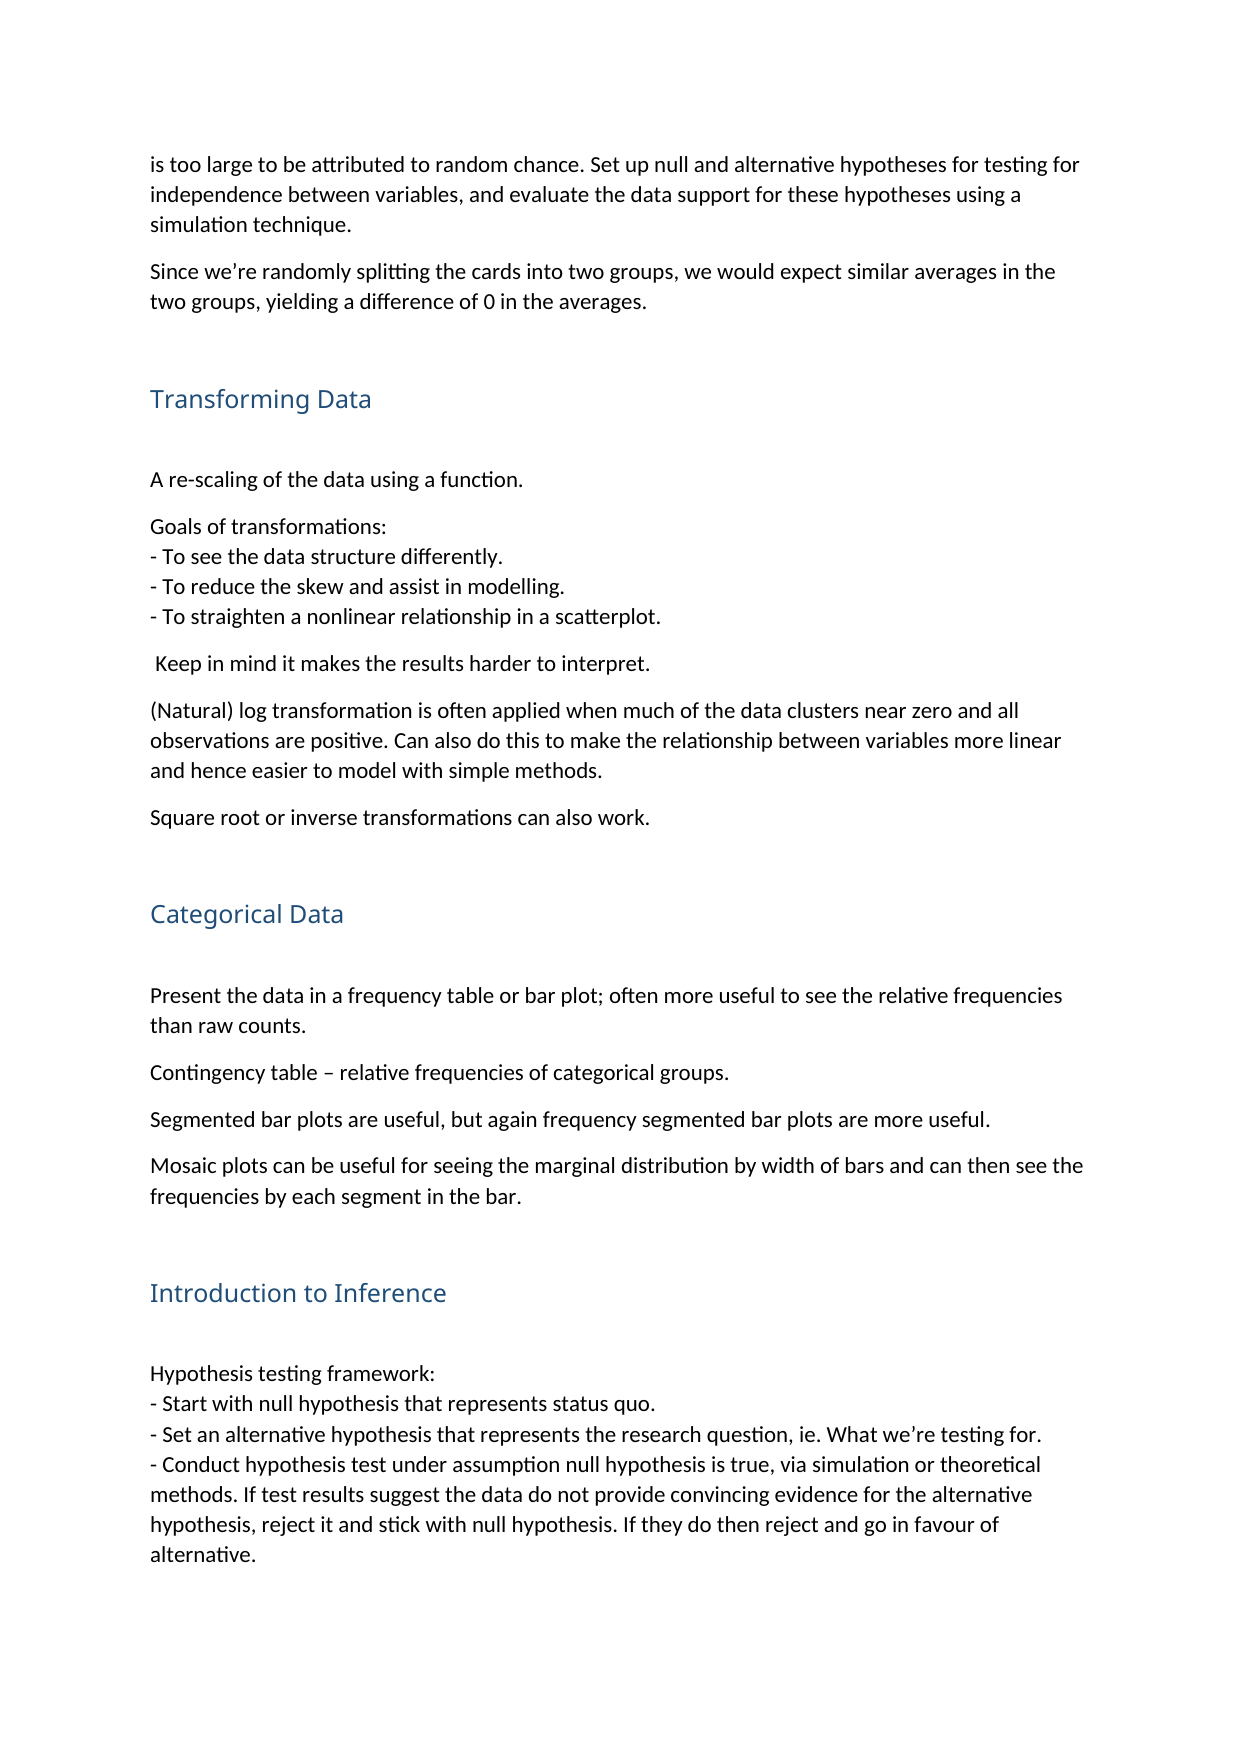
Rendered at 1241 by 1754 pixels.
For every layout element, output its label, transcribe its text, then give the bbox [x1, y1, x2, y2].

text Hypothesis testing framework: - Start with null hypothesis that represents status quo. - Set an alternative hypothesis that represents the research question, ie. What we’re testing for. - Conduct hypothesis test under assumption null hypothesis is true, via simulation or theoretical methods. If test results suggest the data do not provide convincing evidence for the alternative hypothesis, reject it and stick with null hypothesis. If they do then reject and go in favour of alternative. [150, 1359, 1090, 1568]
text Since we’re randomly splitting the cards into two groups, we would expect similar averages in the two groups, yielding a difference of 0 in the averages. [150, 257, 1090, 316]
text (Natural) log transformation is often applied when much of the data clusters near zero and all observations are positive. Can also do this to make the relationship between variables more linear and hence easier to model with simple methods. [150, 696, 1090, 784]
text Keep in mind it makes the results harder to interpret. [150, 649, 1090, 677]
text Square root or inverse transformations can also work. [150, 803, 1090, 831]
text A re-scaling of the data using a function. [150, 465, 1090, 493]
text Present the data in a frequency table or bar plot; often more useful to see the relative frequencies than raw counts. [150, 981, 1090, 1039]
subtitle Categorical Data [150, 897, 1090, 931]
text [150, 150, 1090, 238]
text Mosaic plots can be useful for seeing the marginal distribution by width of bars and can then see the frequencies by each segment in the bar. [150, 1152, 1090, 1210]
subtitle Transforming Data [150, 381, 1090, 415]
text Segmented bar plots are useful, but again frequency segmented bar plots are more useful. [150, 1105, 1090, 1133]
subtitle Introduction to Inference [150, 1276, 1090, 1310]
text Contingency table – relative frequencies of categorical groups. [150, 1058, 1090, 1086]
text Goals of transformations: - To see the data structure differently. - To reduce the skew and assist in modelling. - To straighten a nonlinear relationship in a scatterplot. [150, 512, 1090, 630]
